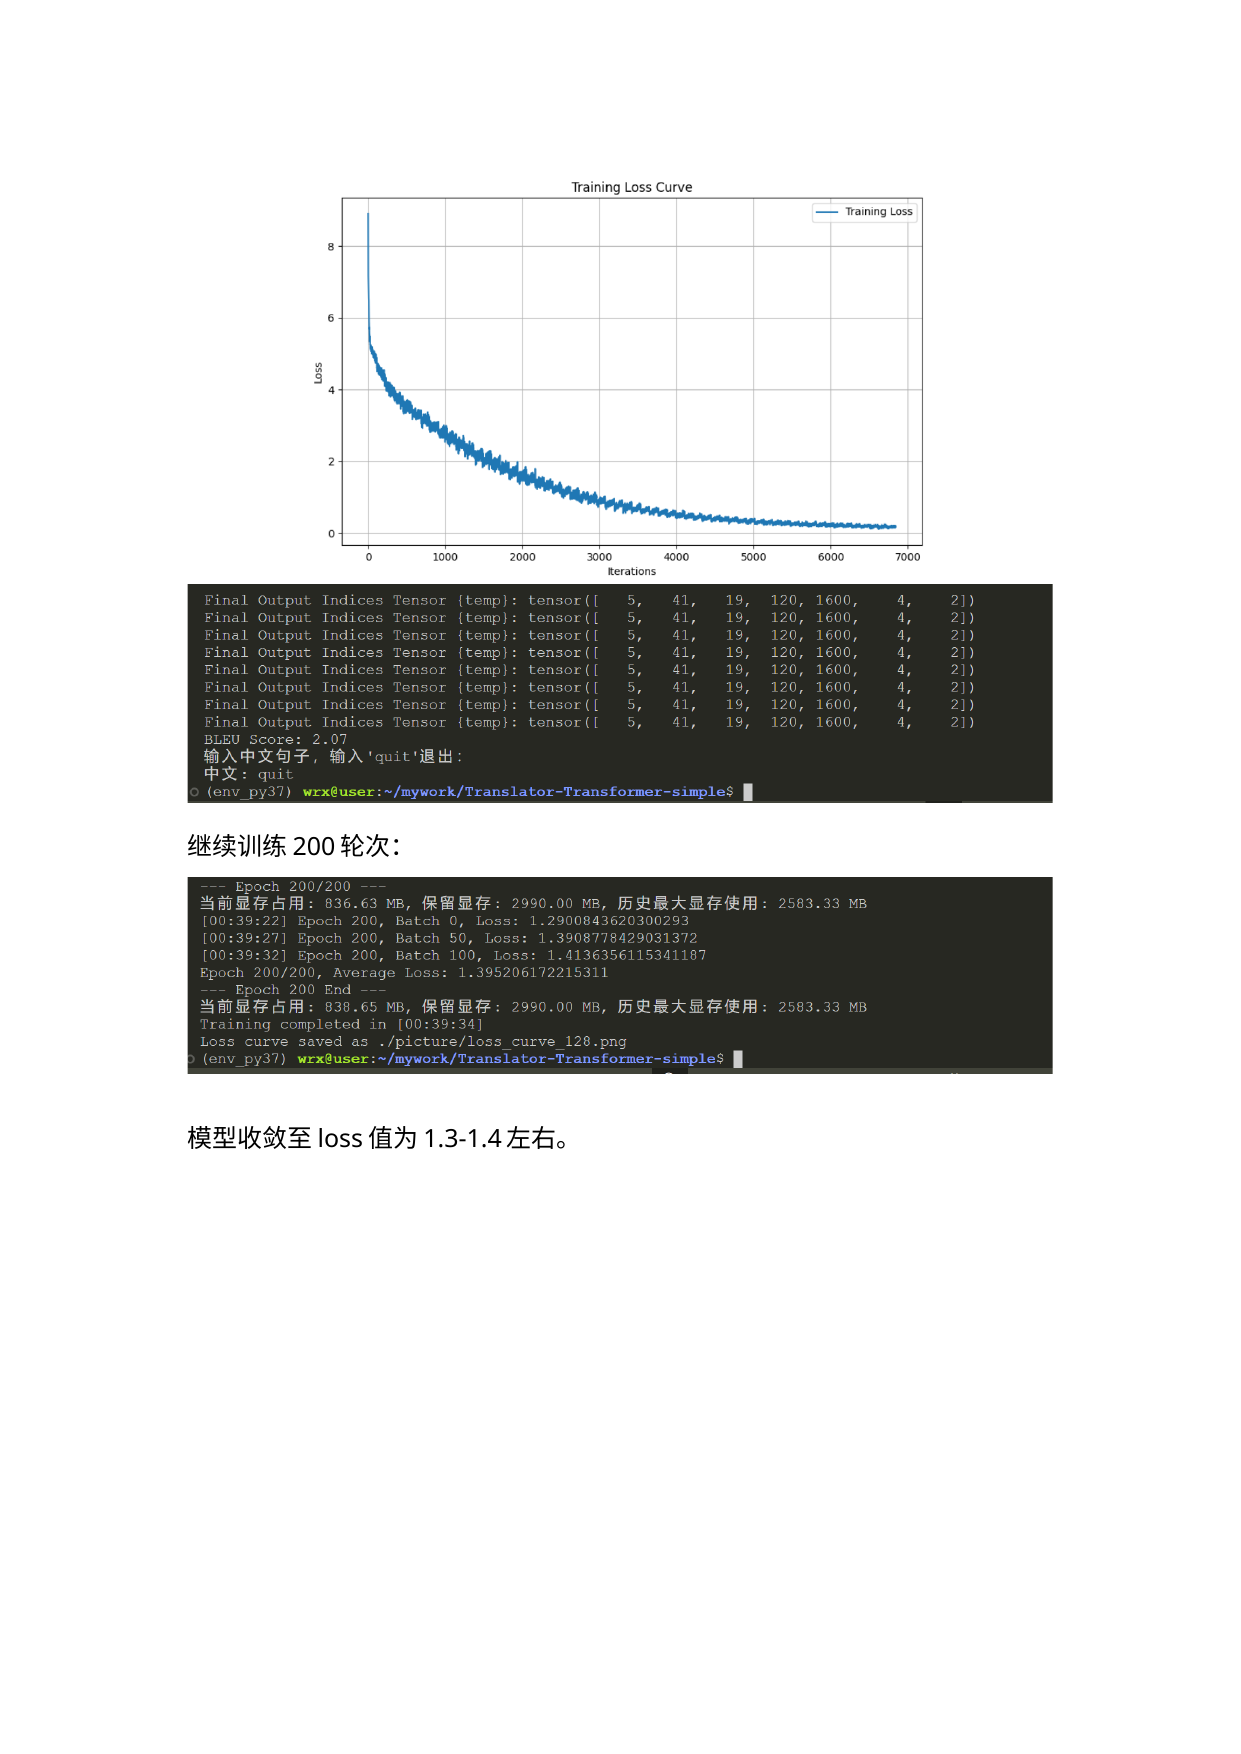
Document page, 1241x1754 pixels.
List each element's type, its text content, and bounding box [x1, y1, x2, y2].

text 继续训练200轮次： [187, 812, 1053, 877]
picture [187, 877, 1053, 1074]
text 模型收敛至loss值为1.3-1.4左右。 [187, 1104, 1053, 1169]
picture [187, 162, 1053, 803]
